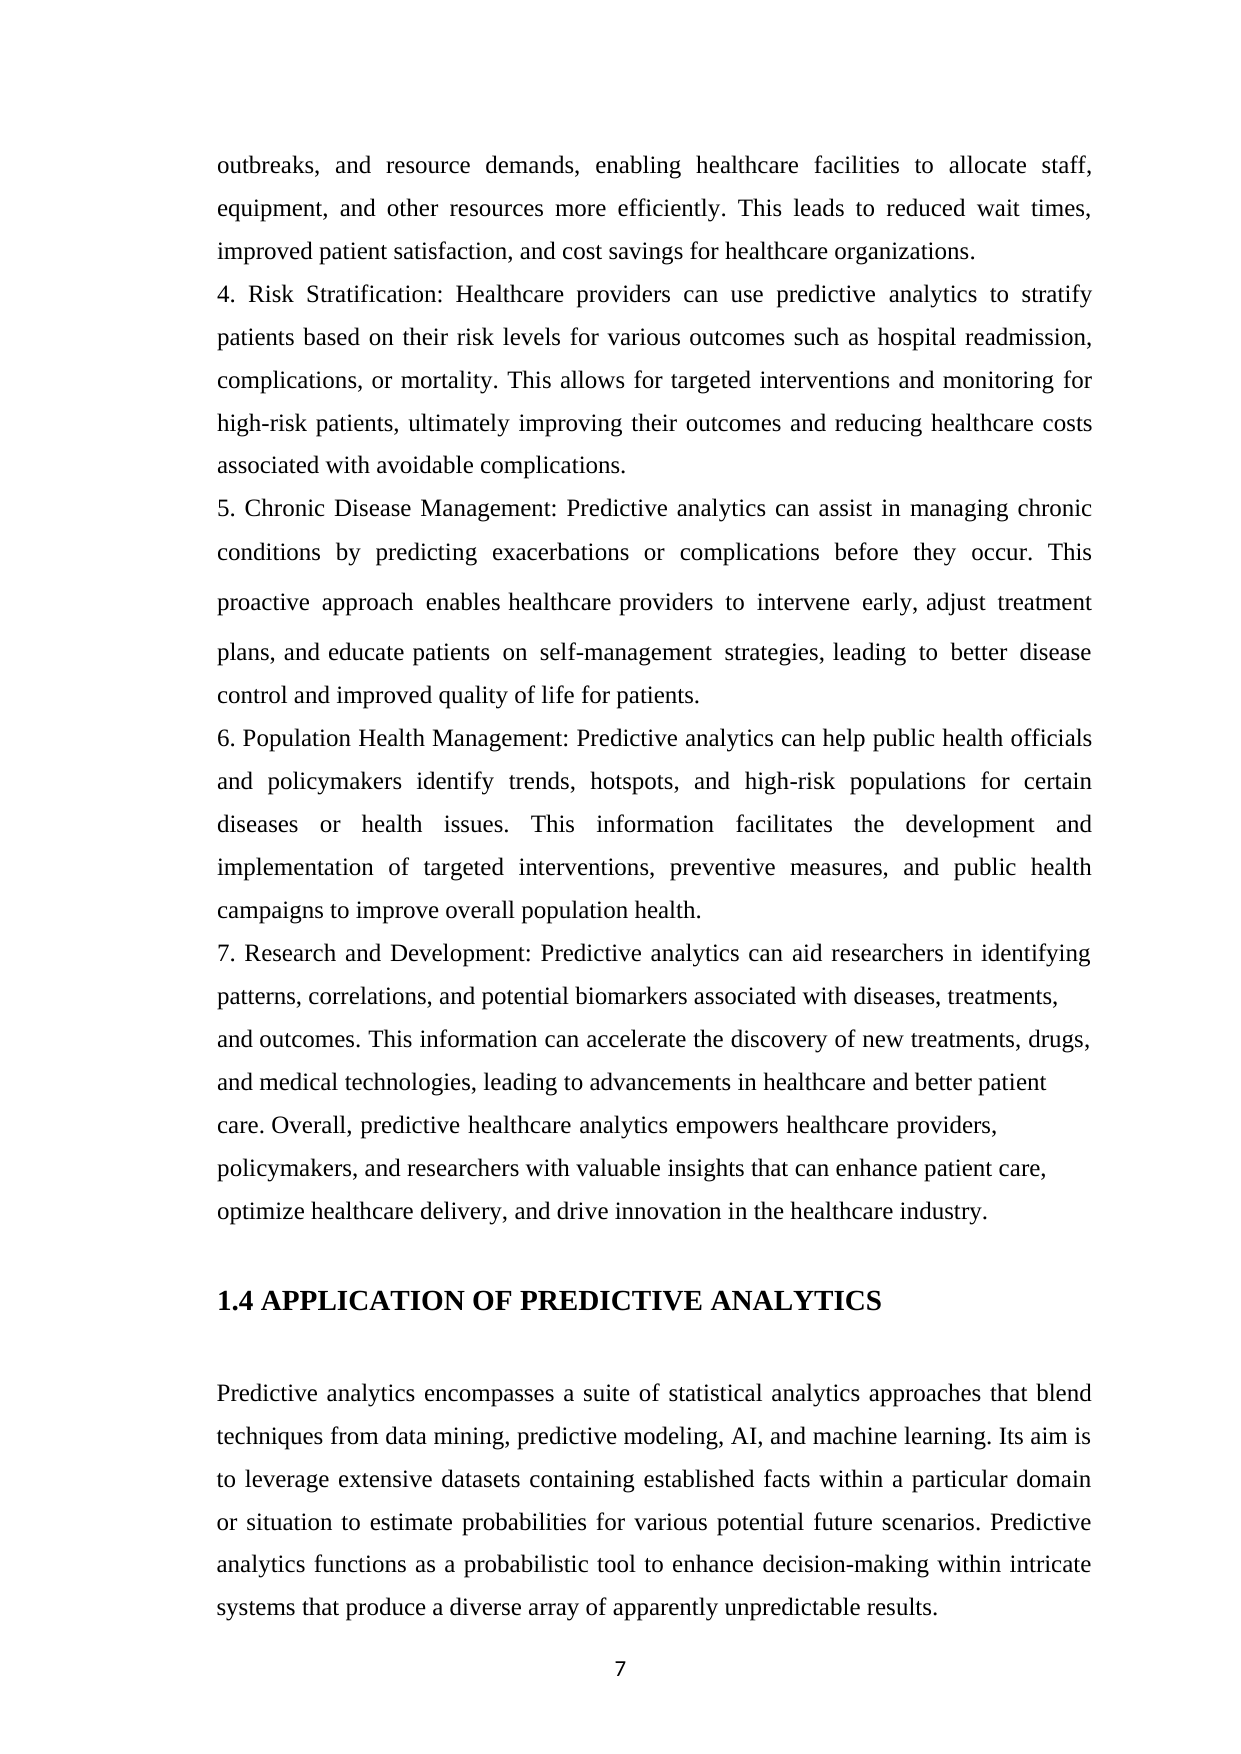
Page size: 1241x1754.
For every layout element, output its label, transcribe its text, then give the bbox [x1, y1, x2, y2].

text 5. Chronic Disease Management: Predictive analytics can assist in managing chronic conditions by predicting exacerbations or complications before they occur. This proactive approach enables healthcare providers to intervene early, adjust treatment plans, and educate patients on self-management strategies, leading to better disease control and improved quality of life for patients. [217, 493, 1092, 709]
text 4. Risk Stratification: Healthcare providers can use predictive analytics to stratify patients based on their risk levels for various outcomes such as hospital readmission, complications, or mortality. This allows for targeted interventions and monitoring for high-risk patients, ultimately improving their outcomes and reducing healthcare costs associated with avoidable complications. [217, 279, 1093, 479]
text 7 [614, 1654, 1154, 1682]
text 6. Population Health Management: Predictive analytics can help public health officials and policymakers identify trends, hotspots, and high-risk populations for certain diseases or health issues. This information facilitates the development and implementation of targeted interventions, preventive measures, and public health campaigns to improve overall population health. [217, 723, 1092, 923]
text 1.4 APPLICATION OF PREDICTIVE ANALYTICS [217, 1283, 1154, 1316]
text 7. Research and Development: Predictive analytics can aid researchers in identifying patterns, correlations, and potential biomarkers associated with diseases, treatments, and outcomes. This information can accelerate the discovery of new treatments, drugs, and medical technologies, leading to advancements in healthcare and better patient care. Overall, predictive healthcare analytics empowers healthcare providers, policymakers, and researchers with valuable insights that can enhance patient care, optimize healthcare delivery, and drive innovation in the healthcare industry. [217, 938, 1097, 1225]
text outbreaks, and resource demands, enabling healthcare facilities to allocate staff, equipment, and other resources more efficiently. This leads to reduced wait times, improved patient satisfaction, and cost savings for healthcare organizations. [217, 150, 1092, 265]
text Predictive analytics encompasses a suite of statistical analytics approaches that blend techniques from data mining, predictive modeling, AI, and machine learning. Its aim is to leverage extensive datasets containing established facts within a particular domain or situation to estimate probabilities for various potential future scenarios. Predictive analytics functions as a probabilistic tool to enhance decision-making within intricate systems that produce a diverse array of apparently unpredictable results. [216, 1378, 1092, 1621]
